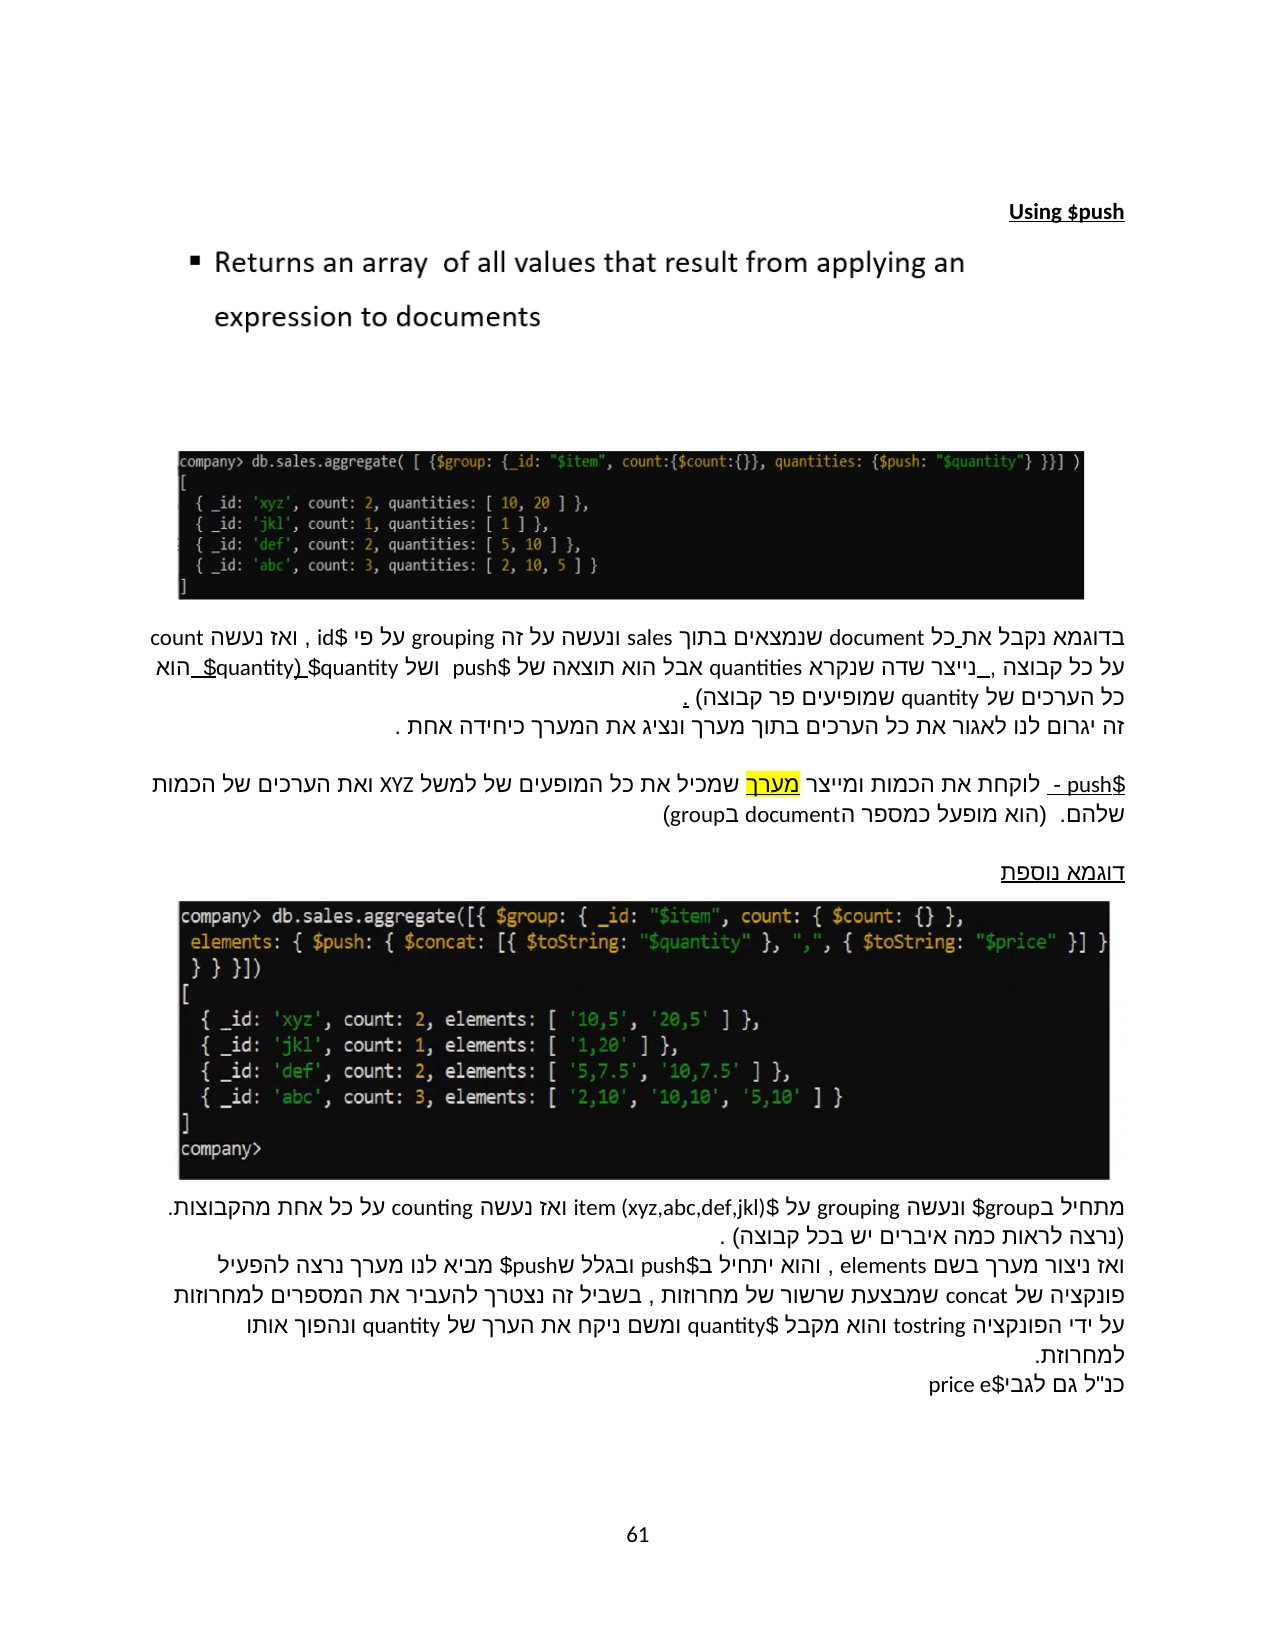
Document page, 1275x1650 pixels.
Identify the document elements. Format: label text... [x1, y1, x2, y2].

picture [150, 227, 1125, 621]
text Using $push בדוגמא נקבל את כל document שנמצאים בתוך sales ונעשה על זה grouping על פי $id , ואז נעשה count על כל קבוצה , נייצר שדה שנקרא quantities אבל הוא תוצאה של $push ושל quantity$ (quantity$ הוא כל הערכים של quantity שמופיעים פר קבוצה) . זה יגרום לנו לאגור את כל הערכים בתוך מערך ונציג את המערך כיחידה אחת . $push - לוקחת את הכמות ומייצר מערך שמכיל את כל המופעים של למשל XYZ ואת הערכים של הכמות שלהם. (הוא מופעל כמספר הdocument בgroup) דוגמא נוספת מתחיל בgroup$ ונעשה grouping על $item (xyz,abc,def,jkl) ואז נעשה counting על כל אחת מהקבוצות. (נרצה לראות כמה איברים יש בכל קבוצה) . ואז ניצור מערך בשם elements , והוא יתחיל ב$push ובגלל שpush$ מביא לנו מערך נרצה להפעיל פונקציה של concat שמבצעת שרשור של מחרוזות , בשביל זה נצטרך להעביר את המספרים למחרוזות על ידי הפונקציה tostring והוא מקבל $quantity ומשם ניקח את הערך של quantity ונהפוך אותו למחרוזת. כנ"ל גם לגבי$price e [150, 621, 1125, 887]
picture [150, 887, 1125, 1191]
text Using $push בדוגמא נקבל את כל document שנמצאים בתוך sales ונעשה על זה grouping על פי $id , ואז נעשה count על כל קבוצה , נייצר שדה שנקרא quantities אבל הוא תוצאה של $push ושל quantity$ (quantity$ הוא כל הערכים של quantity שמופיעים פר קבוצה) . זה יגרום לנו לאגור את כל הערכים בתוך מערך ונציג את המערך כיחידה אחת . $push - לוקחת את הכמות ומייצר מערך שמכיל את כל המופעים של למשל XYZ ואת הערכים של הכמות שלהם. (הוא מופעל כמספר הdocument בgroup) דוגמא נוספת מתחיל בgroup$ ונעשה grouping על $item (xyz,abc,def,jkl) ואז נעשה counting על כל אחת מהקבוצות. (נרצה לראות כמה איברים יש בכל קבוצה) . ואז ניצור מערך בשם elements , והוא יתחיל ב$push ובגלל שpush$ מביא לנו מערך נרצה להפעיל פונקציה של concat שמבצעת שרשור של מחרוזות , בשביל זה נצטרך להעביר את המספרים למחרוזות על ידי הפונקציה tostring והוא מקבל $quantity ומשם ניקח את הערך של quantity ונהפוך אותו למחרוזת. כנ"ל גם לגבי$price e [150, 1191, 1125, 1398]
